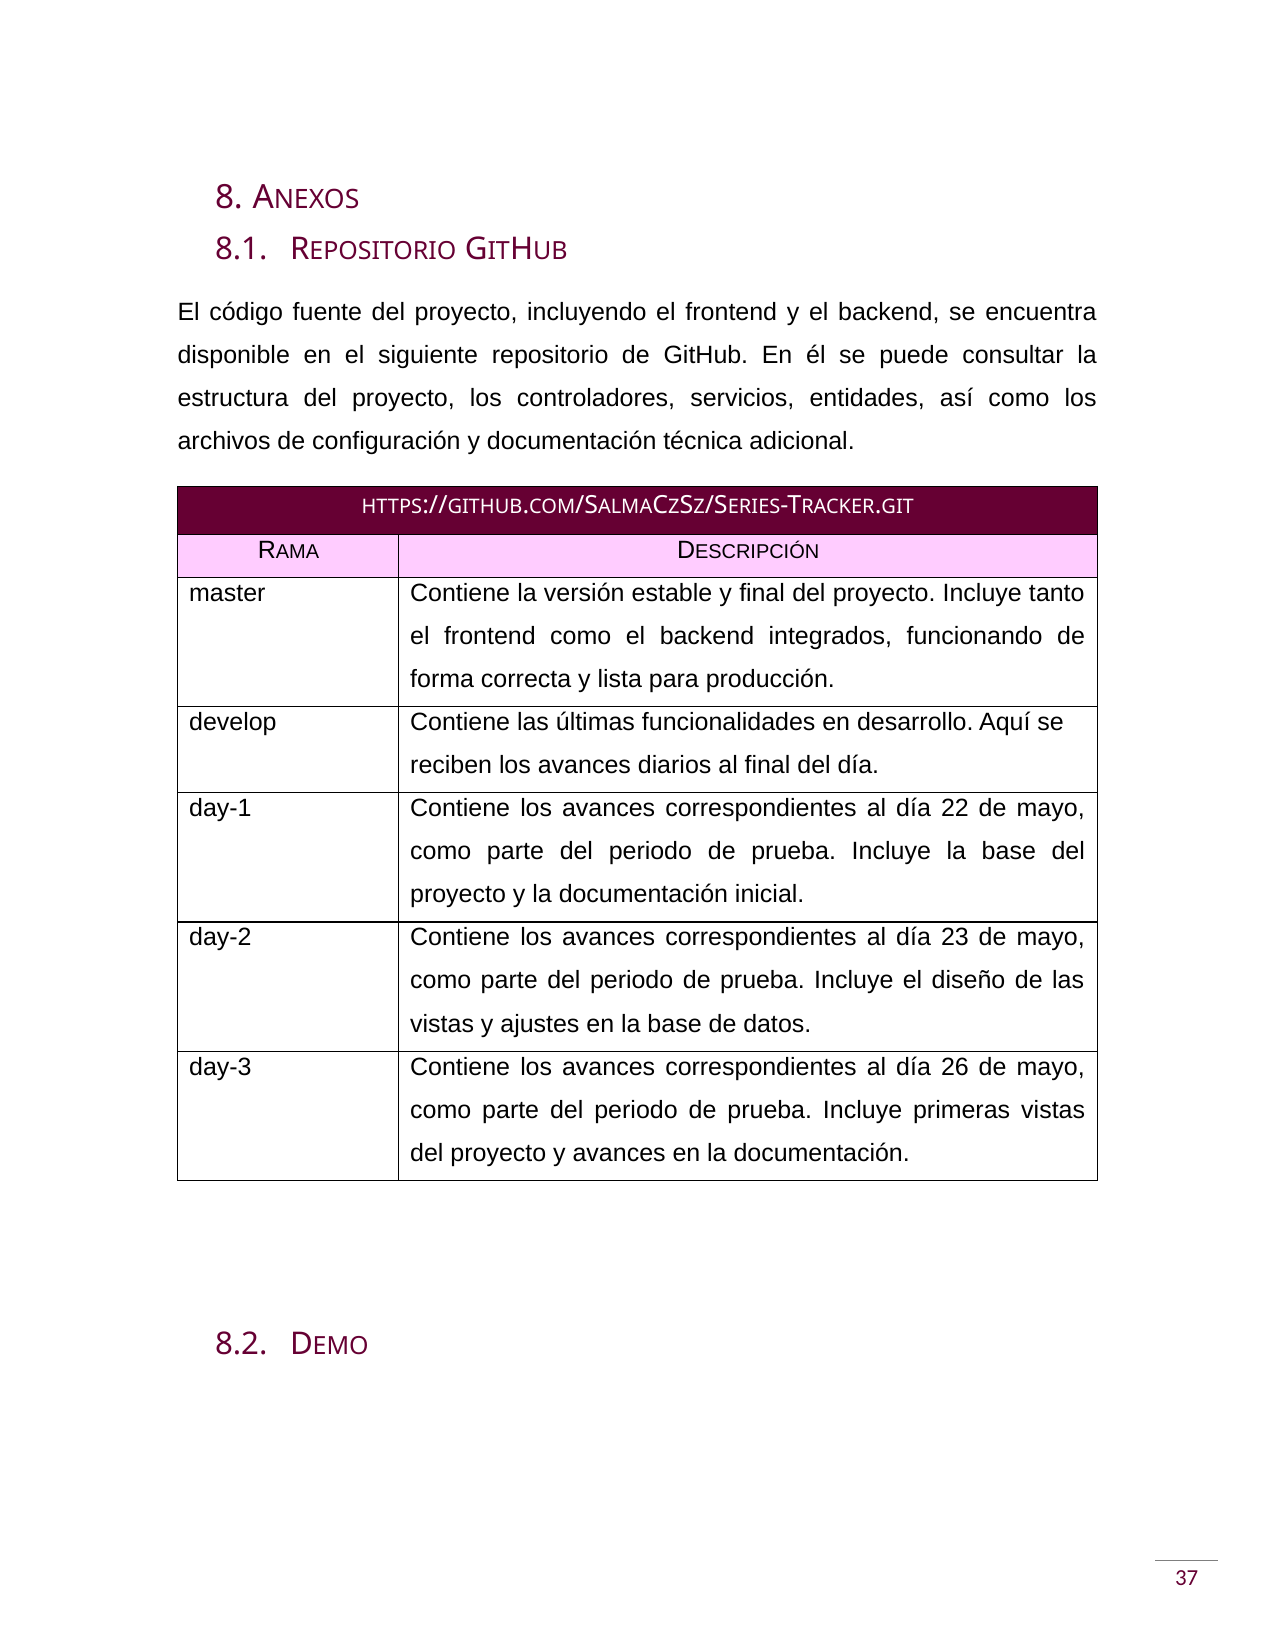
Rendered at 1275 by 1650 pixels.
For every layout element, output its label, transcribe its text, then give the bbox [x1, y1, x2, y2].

table_cell master [178, 578, 398, 706]
table_cell Contiene las últimas funcionalidades en desarrollo. Aquí se reciben los avances diarios al final del día. [399, 707, 1097, 792]
table_cell Contiene los avances correspondientes al día 26 de mayo, como parte del periodo de prueba. Incluye primeras vistas del proyecto y avances en la documentación. [399, 1052, 1097, 1180]
table_cell Contiene los avances correspondientes al día 23 de mayo, como parte del periodo de prueba. Incluye el diseño de las vistas y ajustes en la base de datos. [399, 923, 1097, 1051]
table_cell day-2 [178, 923, 398, 1051]
table_header https://github.com/SalmaCzSz/Series-Tracker.git [178, 487, 1097, 534]
table_cell develop [178, 707, 398, 792]
subtitle Anexos [215, 173, 1098, 218]
table_cell Descripción [399, 535, 1097, 577]
subtitle Repositorio GitHub [215, 226, 1098, 268]
table_cell Contiene los avances correspondientes al día 22 de mayo, como parte del periodo de prueba. Incluye la base del proyecto y la documentación inicial. [399, 793, 1097, 921]
text El código fuente del proyecto, incluyendo el frontend y el backend, se encuentra disponible en el siguiente repositorio de GitHub. En él se puede consultar la estructura del proyecto, los controladores, servicios, entidades, así como los archivos de configuración y documentación técnica adicional. [177, 297, 1098, 455]
table_cell Contiene la versión estable y final del proyecto. Incluye tanto el frontend como el backend integrados, funcionando de forma correcta y lista para producción. [399, 578, 1097, 706]
subtitle Demo [215, 1321, 1098, 1364]
table_cell Rama [178, 535, 398, 577]
table_cell day-3 [178, 1052, 398, 1180]
table_cell day-1 [178, 793, 398, 921]
